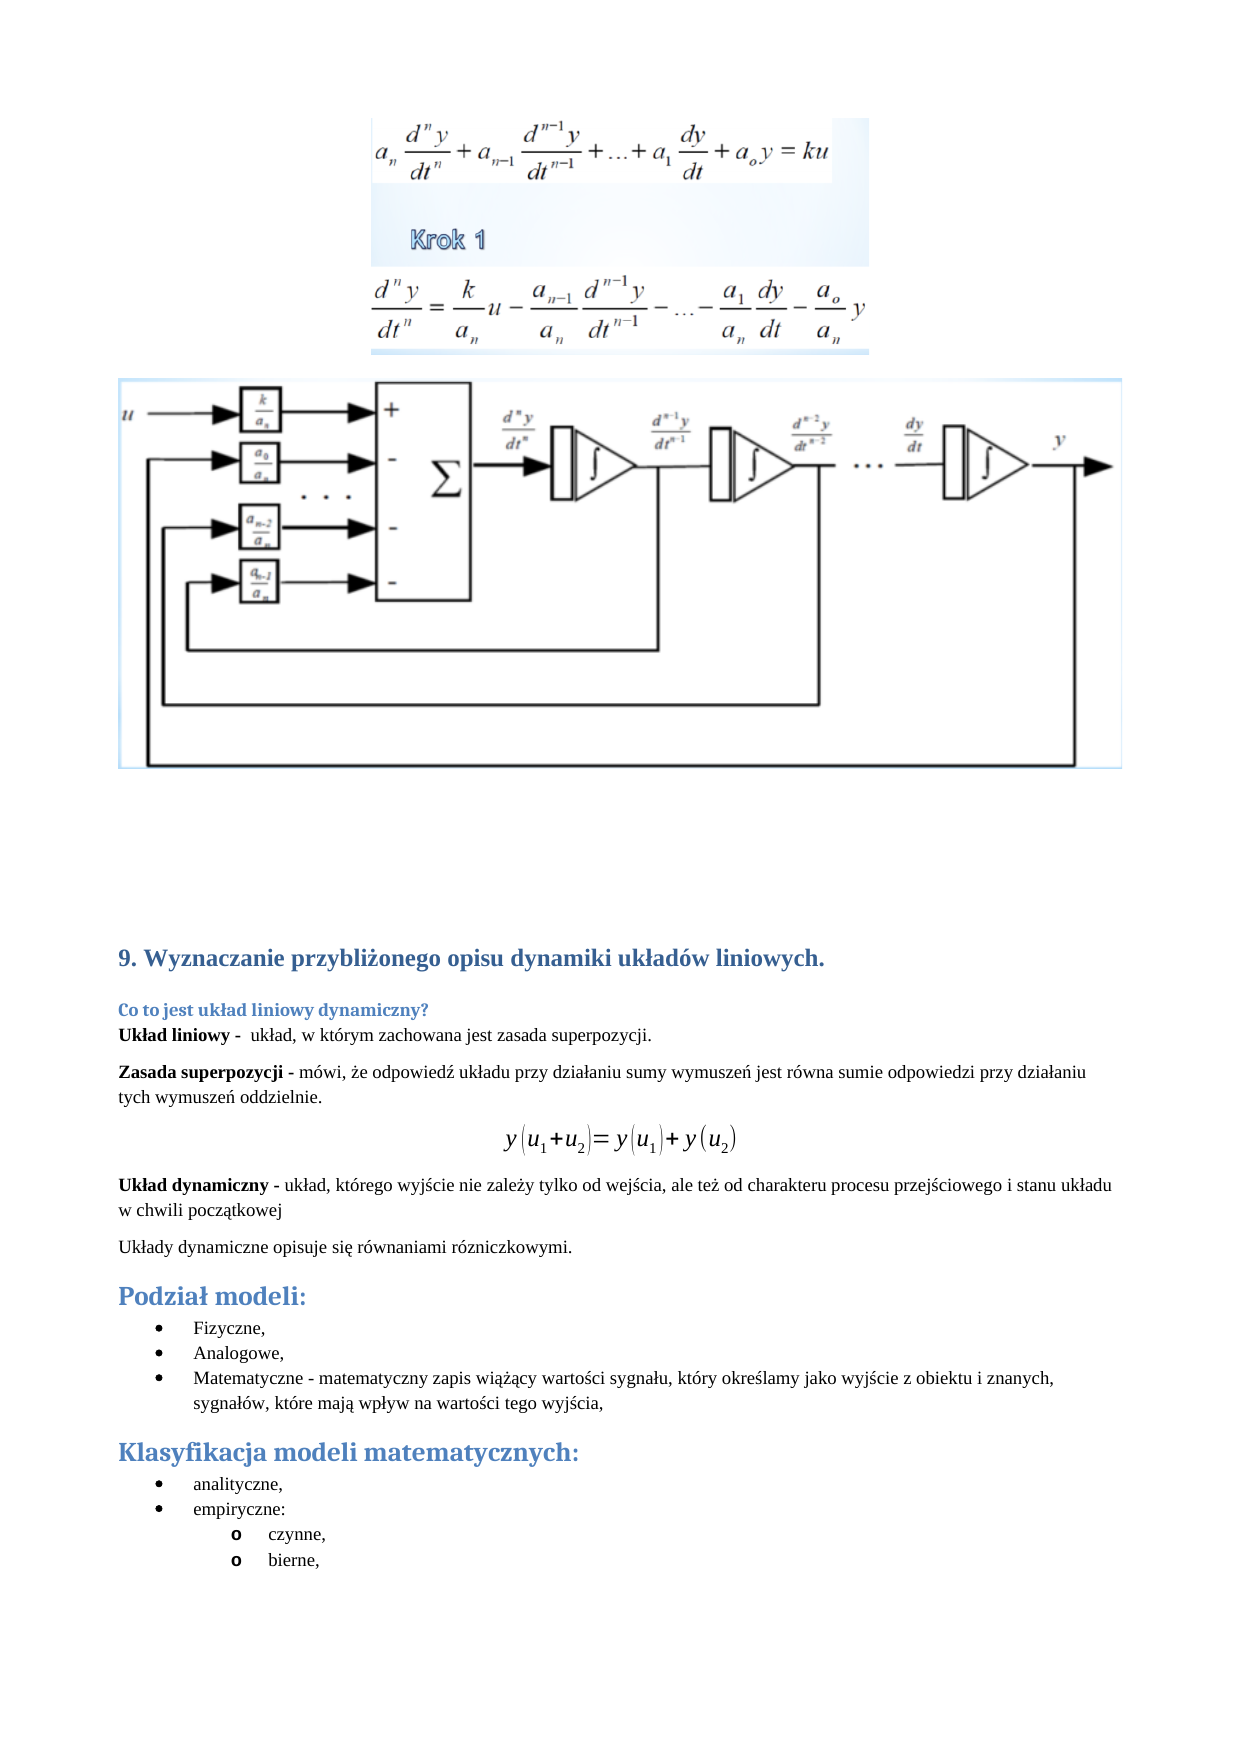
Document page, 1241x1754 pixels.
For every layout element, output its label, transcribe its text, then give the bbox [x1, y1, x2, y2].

subtitle Podział modeli: [118, 1281, 1122, 1313]
text Układy dynamiczne opisuje się równaniami rózniczkowymi. [118, 1236, 1122, 1257]
subtitle Co to jest układ liniowy dynamiczny? [118, 999, 1122, 1021]
subtitle 9. Wyznaczanie przybliżonego opisu dynamiki układów liniowych. [118, 943, 1122, 971]
picture [118, 378, 1123, 769]
text Układ dynamiczny - układ, którego wyjście nie zależy tylko od wejścia, ale też od charakteru procesu przejściowego i stanu układu w chwili początkowej [118, 1174, 1122, 1220]
list empiryczne: [156, 1498, 1122, 1519]
list Matematyczne - matematyczny zapis wiążący wartości sygnału, który określamy jako wyjście z obiektu i znanych, sygnałów, które mają wpływ na wartości tego wyjścia, [156, 1367, 1122, 1413]
subtitle Klasyfikacja modeli matematycznych: [118, 1437, 1122, 1468]
text Układ liniowy - układ, w którym zachowana jest zasada superpozycji. [118, 1024, 1122, 1046]
list Analogowe, [156, 1342, 1122, 1363]
list bierne, [231, 1549, 1122, 1572]
picture [371, 118, 870, 355]
list analityczne, [156, 1473, 1122, 1494]
text Zasada superpozycji - mówi, że odpowiedź układu przy działaniu sumy wymuszeń jest równa sumie odpowiedzi przy działaniu tych wymuszeń oddzielnie. [118, 1061, 1122, 1108]
list czynne, [231, 1522, 1122, 1546]
list Fizyczne, [156, 1317, 1122, 1339]
